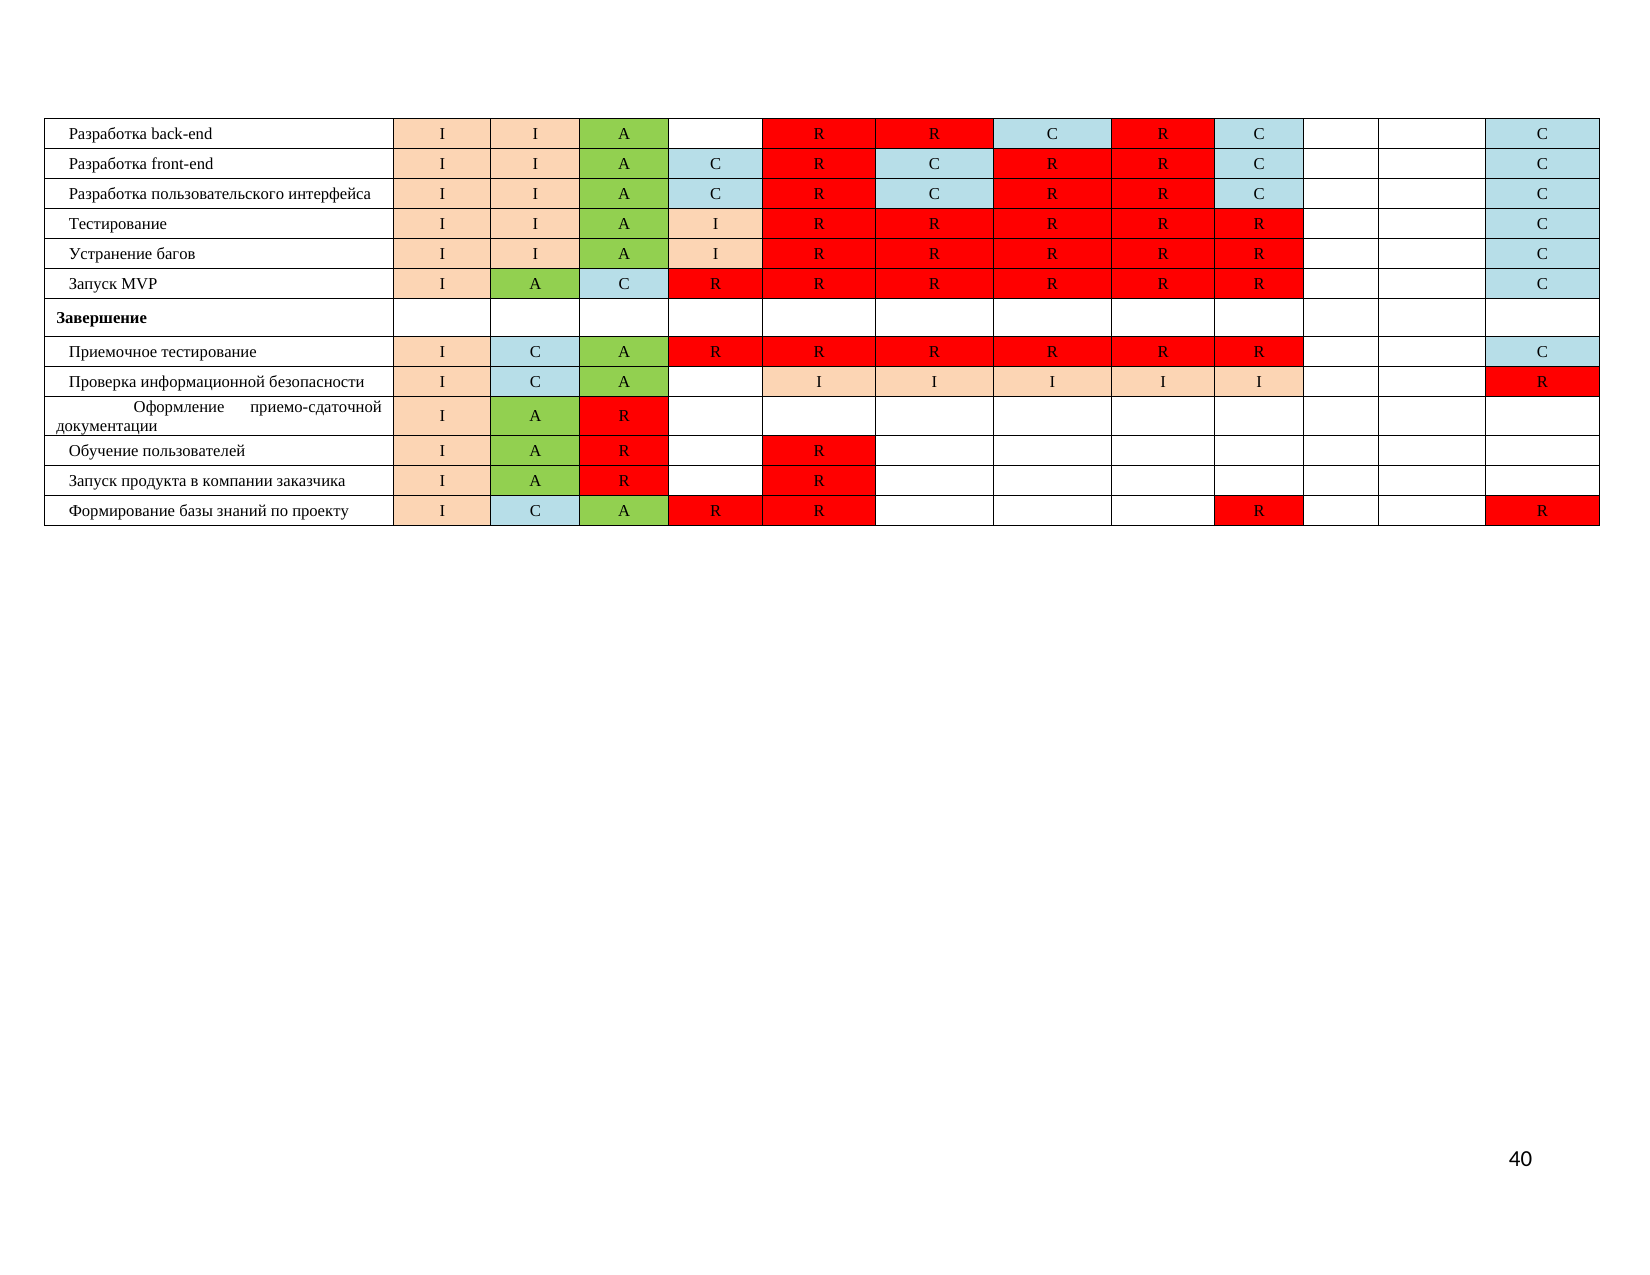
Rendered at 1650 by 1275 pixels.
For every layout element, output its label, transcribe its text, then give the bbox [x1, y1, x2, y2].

table_cell I [491, 179, 579, 208]
table_cell [1379, 337, 1485, 366]
table_cell Приемочное тестирование [45, 337, 393, 366]
table_cell [763, 397, 875, 435]
table_cell Обучение пользователей [45, 436, 393, 465]
table_cell [994, 397, 1111, 435]
table_cell [669, 299, 762, 336]
table_cell I [394, 149, 490, 178]
table_cell R [669, 269, 762, 298]
table_cell [1304, 337, 1378, 366]
table_cell [1304, 179, 1378, 208]
table_cell [1379, 239, 1485, 268]
table_cell I [394, 239, 490, 268]
table_cell [1304, 149, 1378, 178]
table_cell [1112, 397, 1214, 435]
table_cell R [580, 466, 668, 495]
table_cell [1304, 496, 1378, 525]
table_cell Устранение багов [45, 239, 393, 268]
table_cell A [580, 119, 668, 148]
table_cell R [1112, 209, 1214, 238]
table_cell [669, 436, 762, 465]
table_cell R [763, 466, 875, 495]
table_cell C [491, 337, 579, 366]
table_cell I [1112, 367, 1214, 396]
table_cell R [763, 496, 875, 525]
table_cell R [1215, 496, 1303, 525]
table_cell Запуск MVP [45, 269, 393, 298]
table_cell R [1215, 337, 1303, 366]
table_cell [1304, 269, 1378, 298]
table_cell A [491, 269, 579, 298]
table_cell [669, 397, 762, 435]
table_cell [669, 367, 762, 396]
table_cell C [1486, 337, 1599, 366]
table_cell C [1486, 239, 1599, 268]
table_cell Разработка пользовательского интерфейса [45, 179, 393, 208]
table_cell [876, 397, 993, 435]
table_cell R [994, 179, 1111, 208]
table_cell C [491, 367, 579, 396]
table_cell [876, 436, 993, 465]
table_cell C [1215, 119, 1303, 148]
table_cell I [394, 466, 490, 495]
table_cell [994, 436, 1111, 465]
table_cell I [994, 367, 1111, 396]
table_cell [1304, 209, 1378, 238]
table_cell C [580, 269, 668, 298]
table_cell R [1112, 179, 1214, 208]
table_cell [1379, 299, 1485, 336]
table_cell A [491, 436, 579, 465]
table_cell R [763, 119, 875, 148]
table_cell C [1486, 119, 1599, 148]
table_cell [1486, 397, 1599, 435]
table_cell I [394, 436, 490, 465]
table_cell C [1215, 149, 1303, 178]
table_cell I [394, 209, 490, 238]
table_cell [1304, 466, 1378, 495]
table_cell R [669, 496, 762, 525]
table_cell Оформление приемо-сдаточной документации [45, 397, 393, 435]
table_cell I [394, 337, 490, 366]
table_cell I [491, 209, 579, 238]
table_cell R [876, 119, 993, 148]
table_cell [1379, 466, 1485, 495]
table_cell R [763, 209, 875, 238]
table_cell C [876, 149, 993, 178]
table_cell I [394, 179, 490, 208]
table_cell [1379, 397, 1485, 435]
table_cell C [669, 179, 762, 208]
table_cell I [491, 239, 579, 268]
table_cell R [1215, 269, 1303, 298]
table_cell R [1112, 337, 1214, 366]
table_cell [1379, 436, 1485, 465]
table_cell R [763, 269, 875, 298]
table_cell [1486, 436, 1599, 465]
table_cell [1304, 367, 1378, 396]
table_cell R [1112, 119, 1214, 148]
table_cell [1304, 239, 1378, 268]
table_cell [994, 496, 1111, 525]
table_cell R [994, 269, 1111, 298]
table_cell R [1215, 209, 1303, 238]
table_cell [876, 496, 993, 525]
table_cell [994, 299, 1111, 336]
table_cell [1486, 466, 1599, 495]
table_cell [1379, 209, 1485, 238]
table_cell [876, 299, 993, 336]
table_cell R [1112, 269, 1214, 298]
table_cell [580, 299, 668, 336]
table_cell R [1112, 149, 1214, 178]
table_cell R [994, 149, 1111, 178]
table_cell Разработка back-end [45, 119, 393, 148]
table_cell Запуск продукта в компании заказчика [45, 466, 393, 495]
table_cell [1304, 119, 1378, 148]
table_cell [1379, 149, 1485, 178]
table_cell [669, 466, 762, 495]
table_cell C [1486, 149, 1599, 178]
table_cell C [669, 149, 762, 178]
table_cell I [394, 119, 490, 148]
table_cell [1304, 397, 1378, 435]
table_cell [876, 466, 993, 495]
table_cell [1112, 299, 1214, 336]
table_cell R [994, 209, 1111, 238]
table_cell [1379, 367, 1485, 396]
table_cell A [580, 367, 668, 396]
table_cell [1304, 436, 1378, 465]
table_cell Формирование базы знаний по проекту [45, 496, 393, 525]
table_cell [1215, 299, 1303, 336]
table_cell I [1215, 367, 1303, 396]
table_cell [491, 299, 579, 336]
table_cell R [580, 397, 668, 435]
table_cell A [580, 239, 668, 268]
table_cell R [763, 239, 875, 268]
table_cell A [580, 337, 668, 366]
table_cell R [763, 337, 875, 366]
table_cell C [1486, 269, 1599, 298]
table_cell C [994, 119, 1111, 148]
table_cell R [763, 436, 875, 465]
table_cell I [394, 397, 490, 435]
table_cell I [669, 209, 762, 238]
table_cell [994, 466, 1111, 495]
table_cell I [491, 119, 579, 148]
table_cell [1112, 496, 1214, 525]
table_cell R [763, 179, 875, 208]
table_cell A [491, 466, 579, 495]
table_cell [763, 299, 875, 336]
table_cell I [669, 239, 762, 268]
table_cell C [1486, 179, 1599, 208]
table_cell R [669, 337, 762, 366]
table_cell A [580, 149, 668, 178]
table_cell R [876, 269, 993, 298]
table_cell R [1486, 367, 1599, 396]
table_cell R [994, 337, 1111, 366]
table_cell Разработка front-end [45, 149, 393, 178]
table_cell R [1112, 239, 1214, 268]
table_cell [394, 299, 490, 336]
table_cell I [394, 367, 490, 396]
table_cell [1112, 436, 1214, 465]
table_cell R [1486, 496, 1599, 525]
table_cell Проверка информационной безопасности [45, 367, 393, 396]
table_cell I [491, 149, 579, 178]
table_cell A [580, 179, 668, 208]
table_cell R [1215, 239, 1303, 268]
table_cell C [1486, 209, 1599, 238]
table_cell [1215, 436, 1303, 465]
table_cell Тестирование [45, 209, 393, 238]
table_cell [669, 119, 762, 148]
table_cell I [763, 367, 875, 396]
table_cell [1215, 397, 1303, 435]
table_cell [1304, 299, 1378, 336]
table_cell I [876, 367, 993, 396]
table_cell R [876, 239, 993, 268]
table_cell C [491, 496, 579, 525]
table_cell R [876, 209, 993, 238]
table_cell A [580, 496, 668, 525]
table_cell [1215, 466, 1303, 495]
table_cell R [994, 239, 1111, 268]
table_cell [1379, 179, 1485, 208]
table_cell C [876, 179, 993, 208]
table_cell [1379, 269, 1485, 298]
table_cell A [580, 209, 668, 238]
table_cell I [394, 269, 490, 298]
table_cell R [876, 337, 993, 366]
table_cell R [580, 436, 668, 465]
table_cell Завершение [45, 299, 393, 336]
table_cell I [394, 496, 490, 525]
table_cell [1112, 466, 1214, 495]
table_cell [1486, 299, 1599, 336]
table_cell A [491, 397, 579, 435]
table_cell R [763, 149, 875, 178]
table_cell C [1215, 179, 1303, 208]
table_cell [1379, 496, 1485, 525]
table_cell [1379, 119, 1485, 148]
